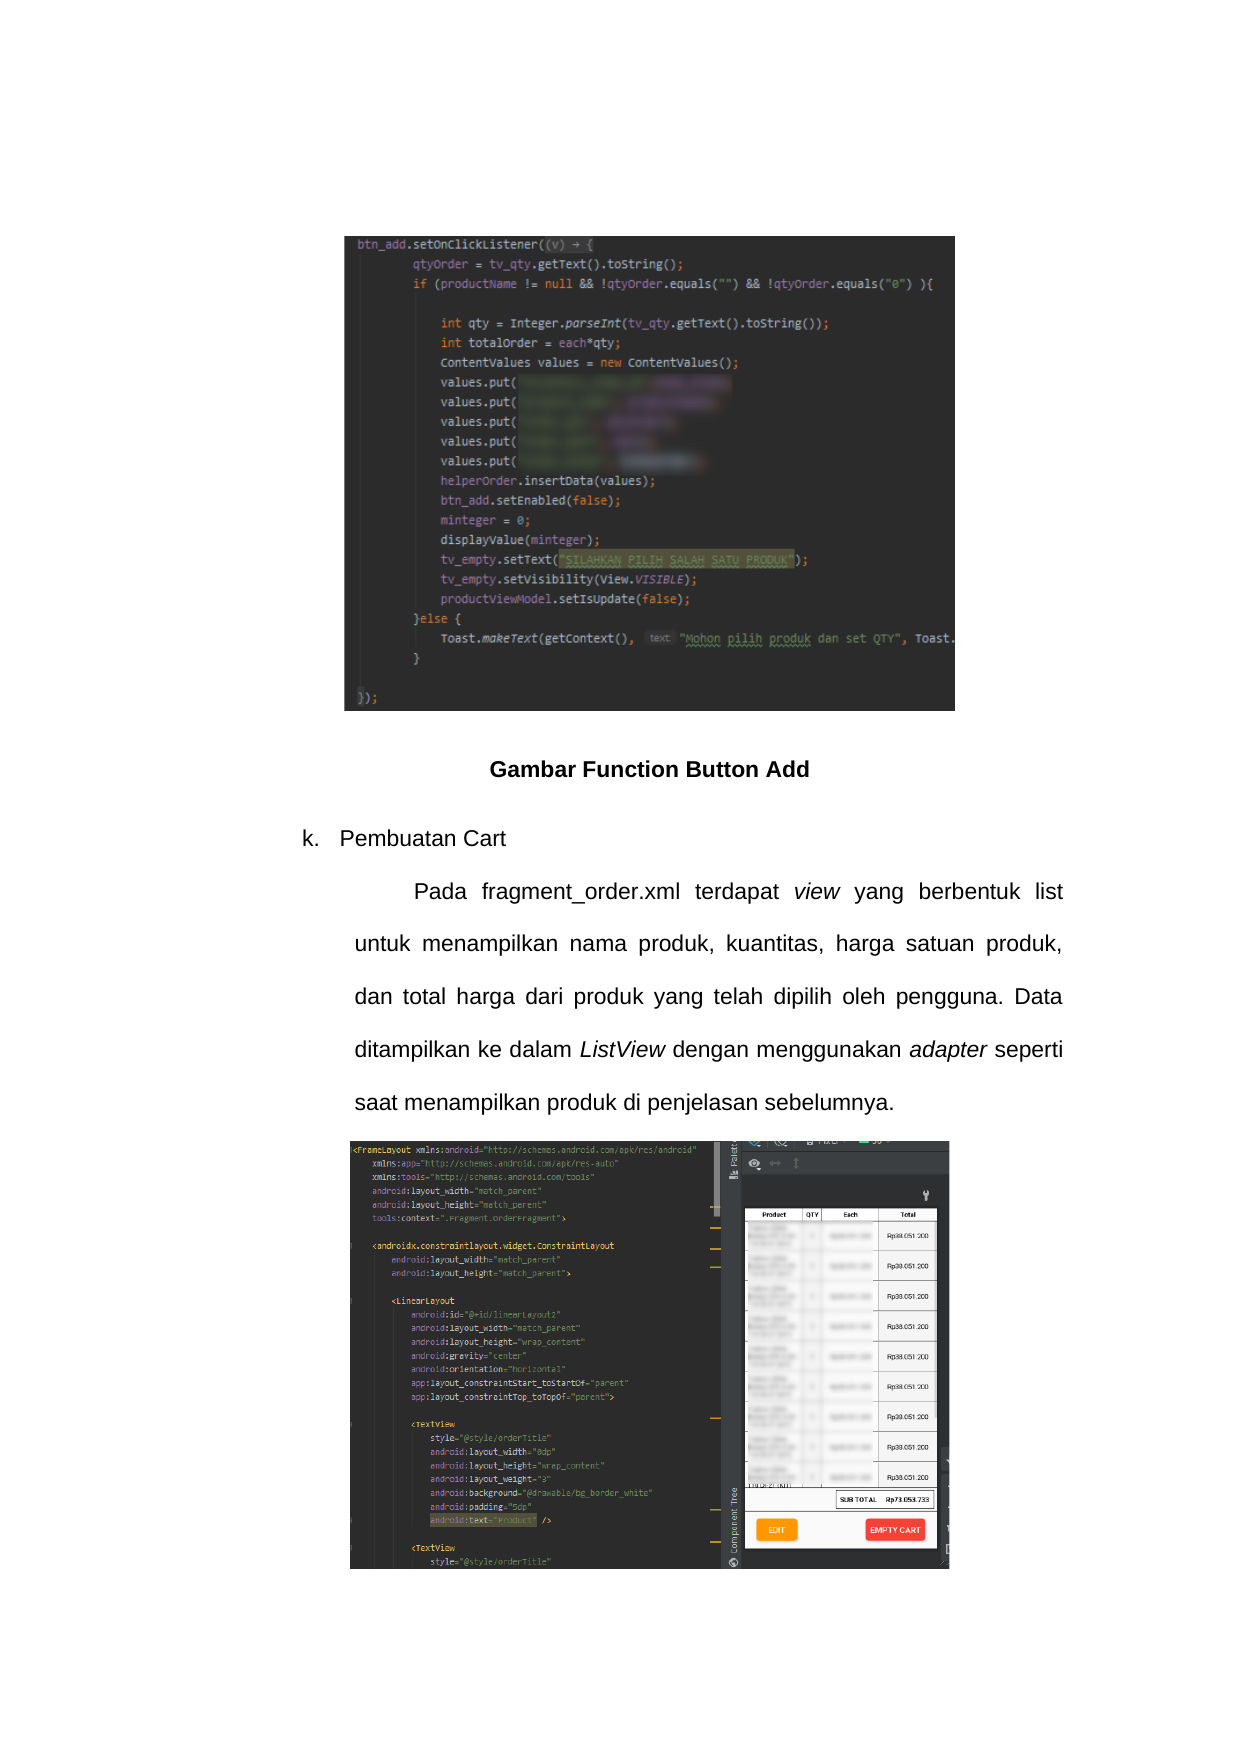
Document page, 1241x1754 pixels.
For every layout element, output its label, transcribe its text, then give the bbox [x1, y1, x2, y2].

text Pada fragment_order.xml terdapat view yang berbentuk list untuk menampilkan nama produk, kuantitas, harga satuan produk, dan total harga dari produk yang telah dipilih oleh pengguna. Data ditampilkan ke dalam ListView dengan menggunakan adapter seperti saat menampilkan produk di penjelasan sebelumnya. [354, 878, 1063, 1115]
picture [350, 1141, 950, 1569]
text Gambar Function Button Add [236, 756, 1063, 782]
picture [344, 236, 955, 711]
list Pembuatan Cart [302, 825, 1063, 851]
